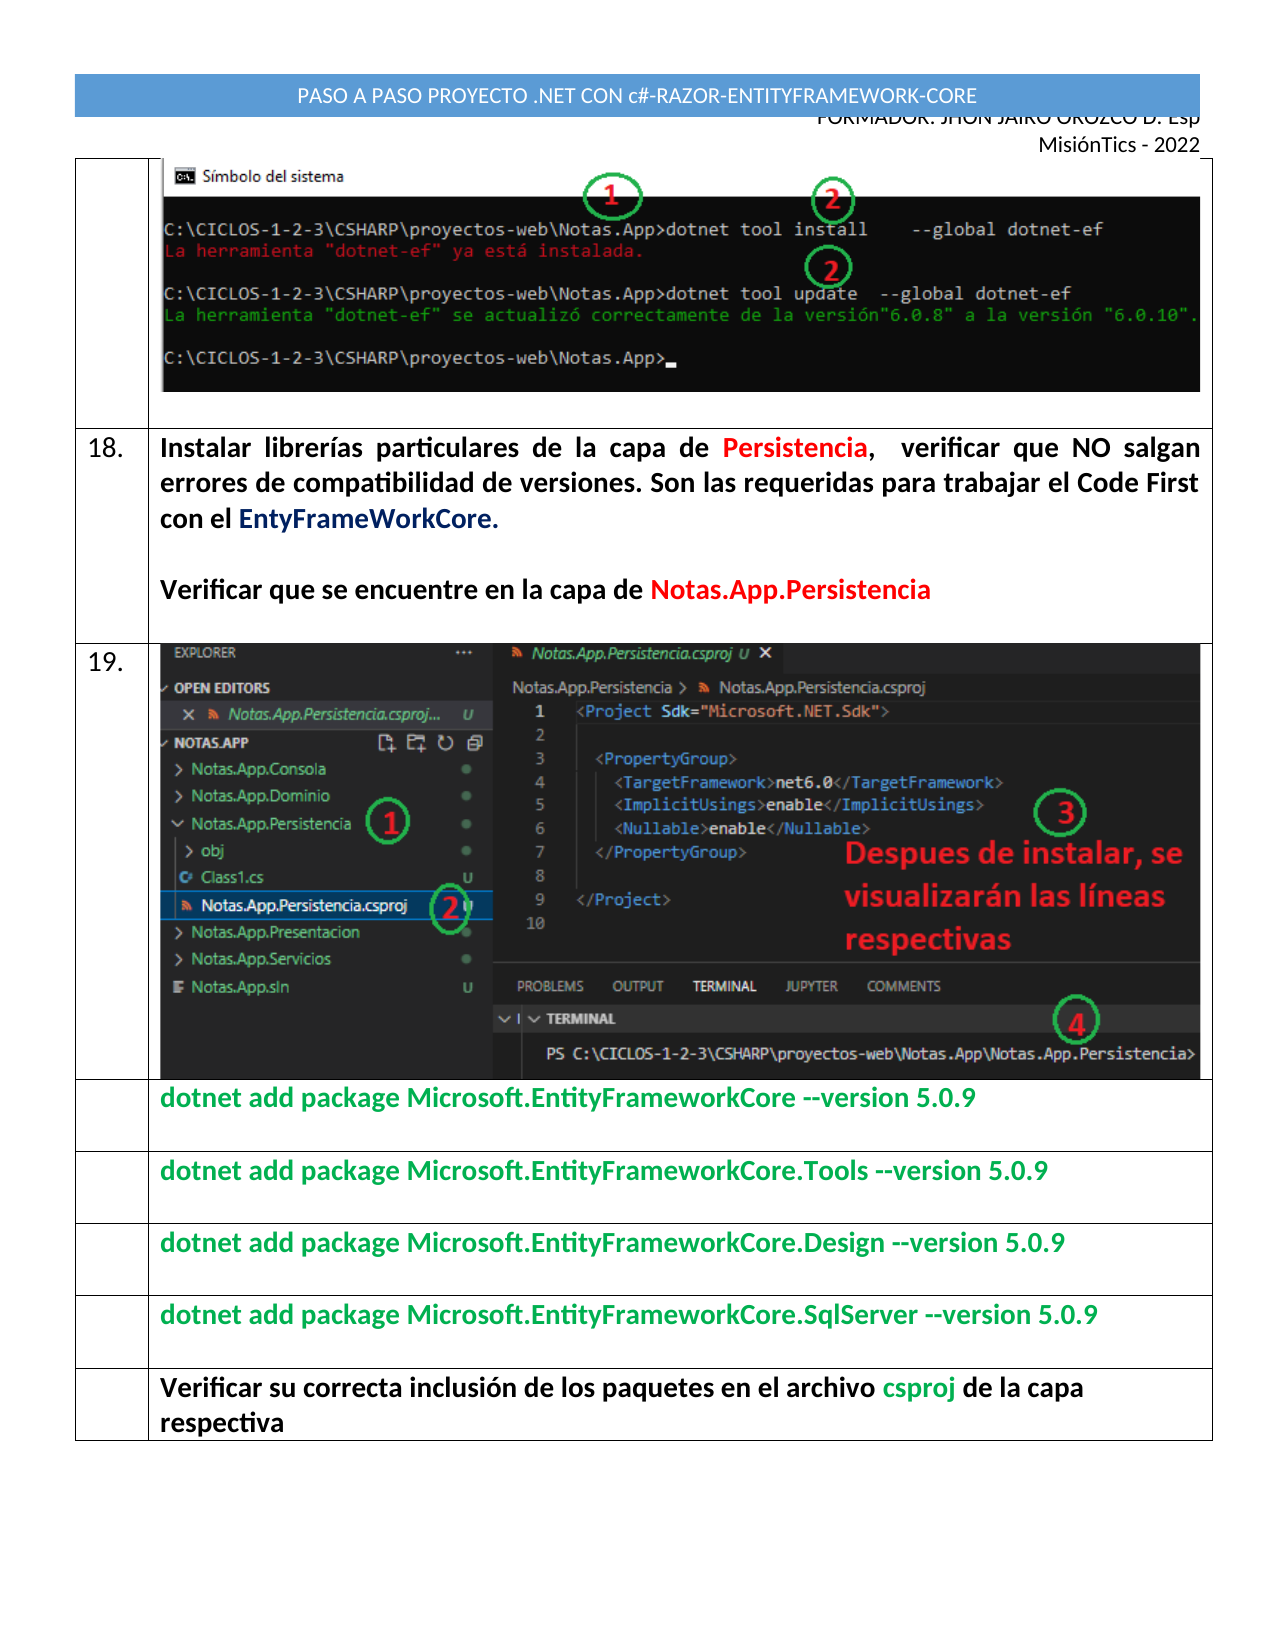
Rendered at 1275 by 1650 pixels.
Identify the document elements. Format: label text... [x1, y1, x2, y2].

table_cell [76, 644, 148, 1078]
table_cell [149, 644, 160, 1078]
table_cell Instalar librerías particulares de la capa de Persistencia, verificar que NO salgan errores de compatibilidad de versiones. Son las requeridas para trabajar el Code First con el EntyFrameWorkCore. Verificar que se encuentre en la capa de Notas.App.Persistencia [149, 429, 1212, 642]
table_cell dotnet add package Microsoft.EntityFrameworkCore --version 5.0.9 [149, 1080, 1212, 1151]
picture [160, 643, 1201, 1079]
table_cell [76, 1152, 148, 1223]
table_cell [149, 159, 1212, 428]
table_cell [76, 429, 148, 642]
table_cell dotnet add package Microsoft.EntityFrameworkCore.Tools --version 5.0.9 [149, 1152, 1212, 1223]
table_cell [1201, 644, 1212, 1078]
table_cell [76, 1296, 148, 1368]
table_cell [76, 159, 148, 428]
picture [160, 158, 1201, 392]
table_cell [76, 1224, 148, 1295]
table_cell dotnet add package Microsoft.EntityFrameworkCore.Design --version 5.0.9 [149, 1224, 1212, 1295]
table_cell Verificar su correcta inclusión de los paquetes en el archivo csproj de la capa respectiva [149, 1369, 1212, 1440]
table_cell [76, 1369, 148, 1440]
table_cell [76, 1080, 148, 1151]
table_cell dotnet add package Microsoft.EntityFrameworkCore.SqlServer --version 5.0.9 [149, 1296, 1212, 1368]
